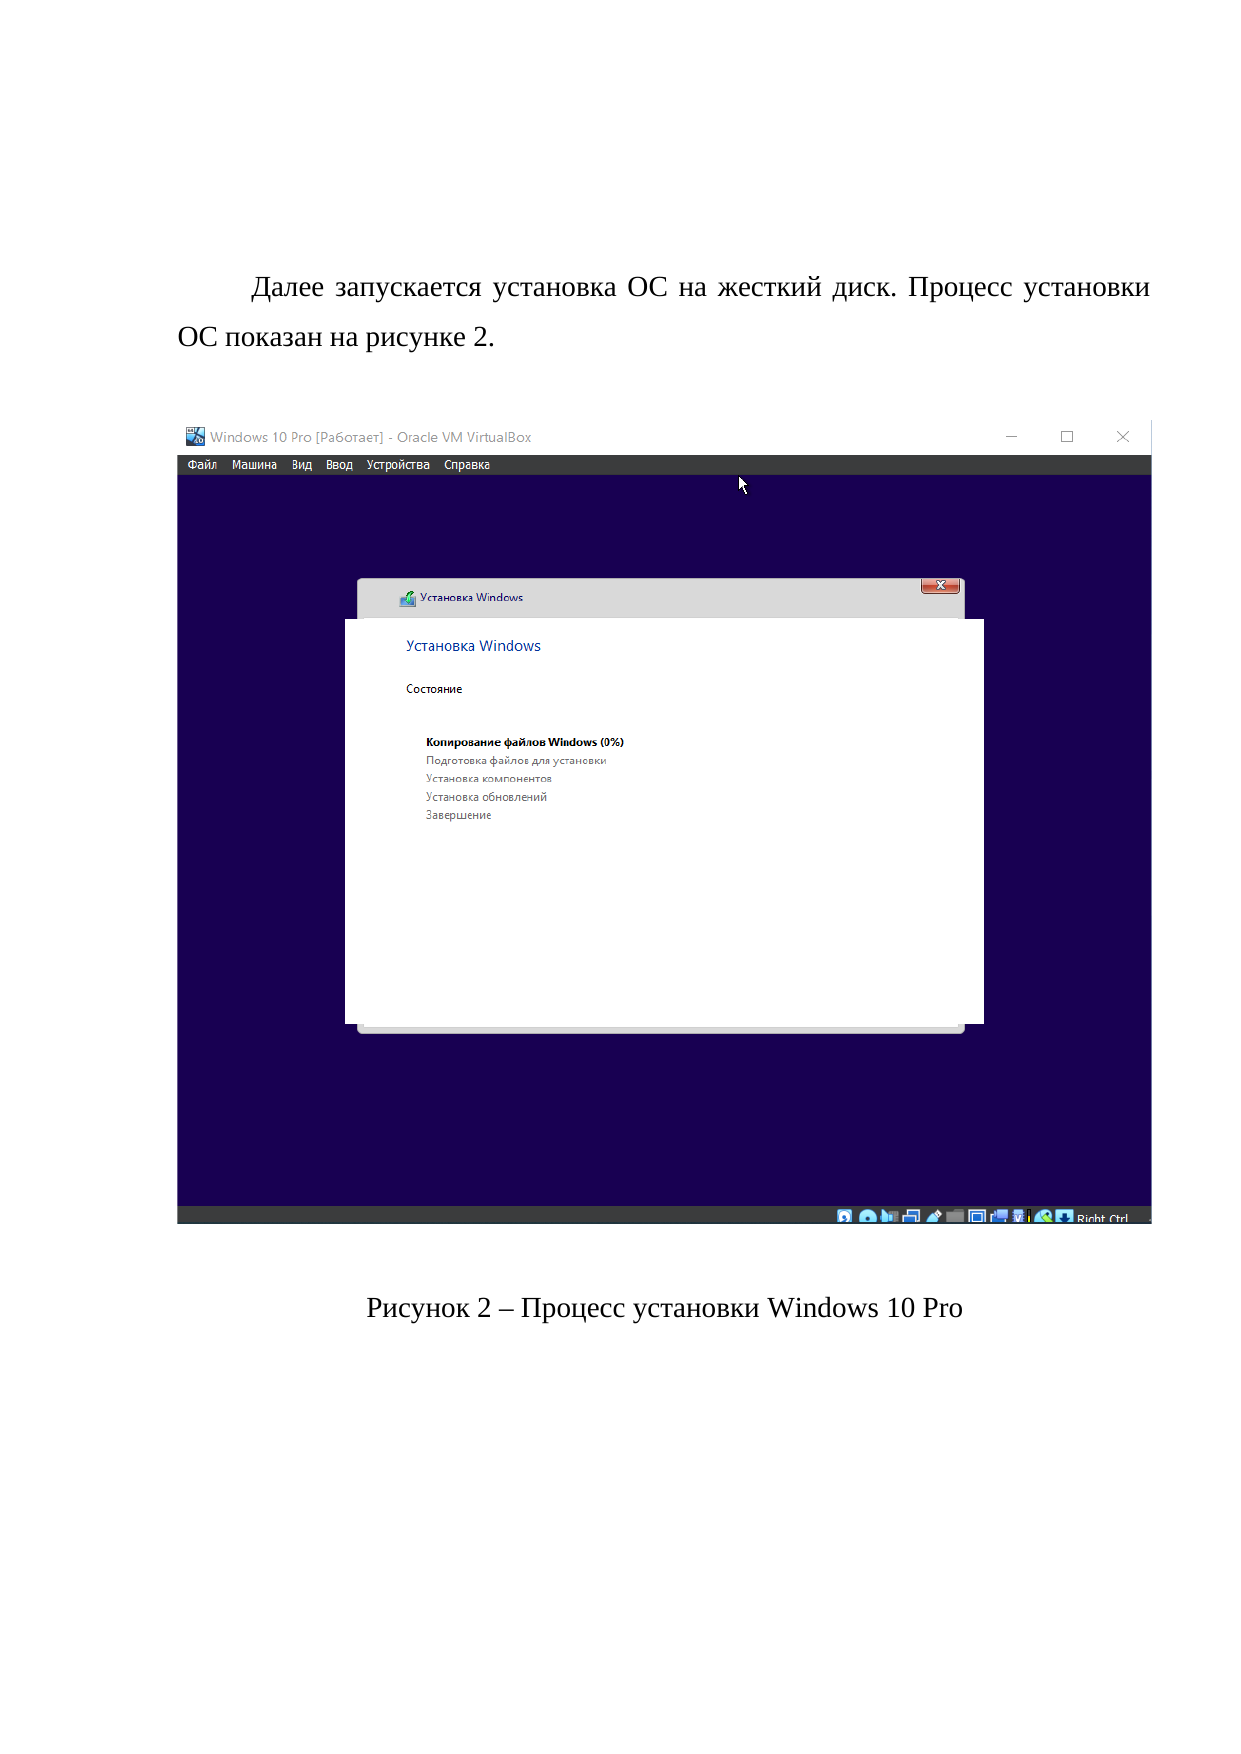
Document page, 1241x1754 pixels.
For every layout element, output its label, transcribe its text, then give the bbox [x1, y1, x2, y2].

picture [177, 420, 1152, 1224]
text Далее запускается установка ОС на жесткий диск. Процесс установки ОС показан на рисунке 2. [177, 269, 1152, 353]
text Рисунок 2 – Процесс установки Windows 10 Pro [177, 1290, 1152, 1324]
